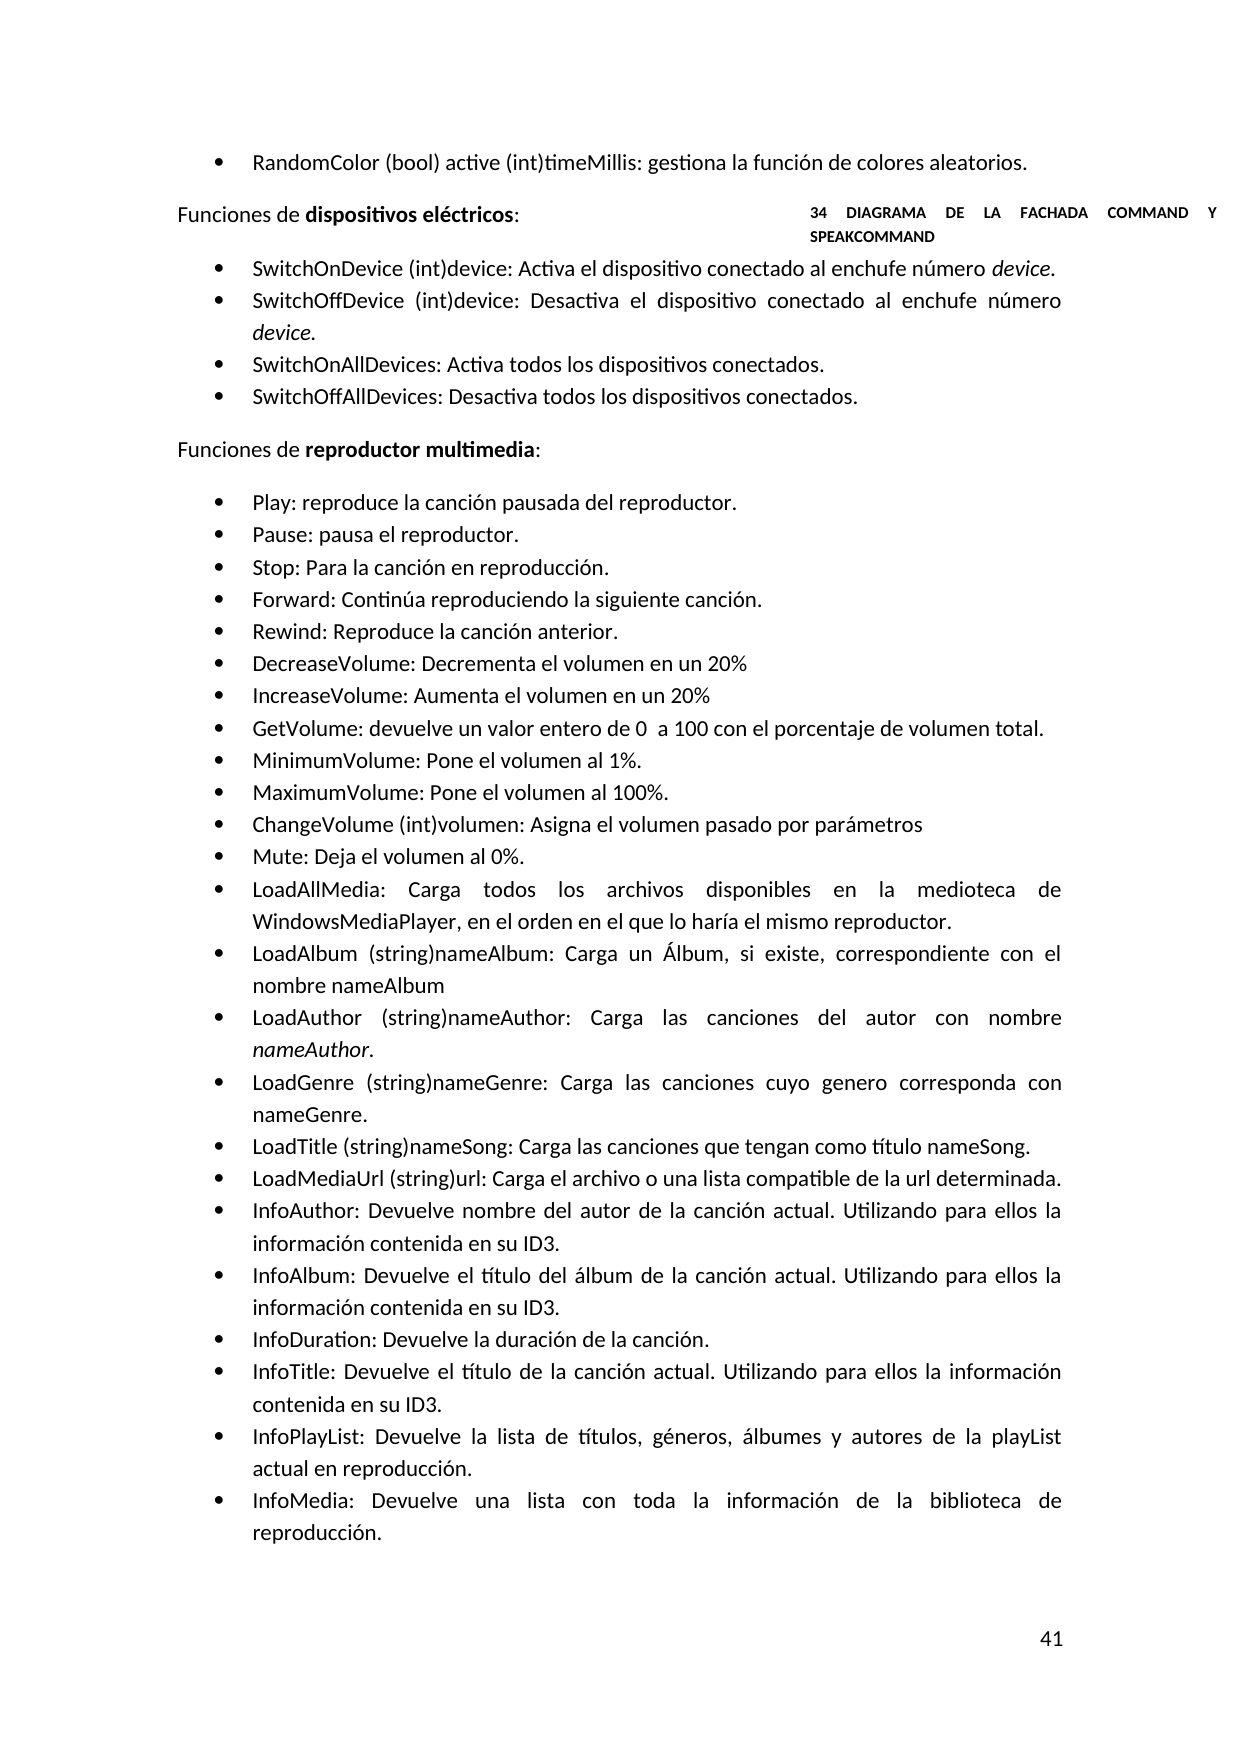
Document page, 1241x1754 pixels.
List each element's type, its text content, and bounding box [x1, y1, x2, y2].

list LoadAllMedia: Carga todos los archivos disponibles en la medioteca de WindowsMediaPlayer, en el orden en el que lo haría el mismo reproductor. [215, 875, 1063, 935]
list InfoMedia: Devuelve una lista con toda la información de la biblioteca de reproducción. [215, 1486, 1063, 1546]
list LoadGenre (string)nameGenre: Carga las canciones cuyo genero corresponda con nameGenre. [215, 1068, 1063, 1128]
list SwitchOffDevice (int)device: Desactiva el dispositivo conectado al enchufe número device. [215, 286, 1063, 346]
text Funciones de dispositivos eléctricos: [177, 201, 1063, 229]
list InfoPlayList: Devuelve la lista de títulos, géneros, álbumes y autores de la playList actual en reproducción. [215, 1422, 1063, 1482]
list SwitchOnDevice (int)device: Activa el dispositivo conectado al enchufe número device. [215, 254, 1063, 282]
list MinimumVolume: Pone el volumen al 1%. [215, 746, 1063, 774]
list SwitchOnAllDevices: Activa todos los dispositivos conectados. [215, 350, 1063, 378]
list MaximumVolume: Pone el volumen al 100%. [215, 778, 1063, 806]
list DecreaseVolume: Decrementa el volumen en un 20% [215, 649, 1063, 677]
list InfoDuration: Devuelve la duración de la canción. [215, 1325, 1063, 1353]
list LoadMediaUrl (string)url: Carga el archivo o una lista compatible de la url determinada. [215, 1164, 1063, 1192]
list InfoAuthor: Devuelve nombre del autor de la canción actual. Utilizando para ellos la información contenida en su ID3. [215, 1197, 1063, 1257]
list Mute: Deja el volumen al 0%. [215, 842, 1063, 871]
list InfoTitle: Devuelve el título de la canción actual. Utilizando para ellos la información contenida en su ID3. [215, 1357, 1063, 1418]
list SwitchOffAllDevices: Desactiva todos los dispositivos conectados. [215, 382, 1063, 410]
list ChangeVolume (int)volumen: Asigna el volumen pasado por parámetros [215, 810, 1063, 838]
list InfoAlbum: Devuelve el título del álbum de la canción actual. Utilizando para ellos la información contenida en su ID3. [215, 1261, 1063, 1321]
list LoadAuthor (string)nameAuthor: Carga las canciones del autor con nombre nameAuthor. [215, 1003, 1063, 1064]
list Pause: pausa el reproductor. [215, 521, 1063, 549]
list RandomColor (bool) active (int)timeMillis: gestiona la función de colores aleatorios. [215, 148, 1063, 176]
list Rewind: Reproduce la canción anterior. [215, 617, 1063, 645]
list Play: reproduce la canción pausada del reproductor. [215, 488, 1063, 516]
text Funciones de reproductor multimedia: [177, 435, 1063, 463]
list Forward: Continúa reproduciendo la siguiente canción. [215, 585, 1063, 613]
list LoadTitle (string)nameSong: Carga las canciones que tengan como título nameSong. [215, 1132, 1063, 1160]
list GetVolume: devuelve un valor entero de 0 a 100 con el porcentaje de volumen total. [215, 714, 1063, 742]
list IncreaseVolume: Aumenta el volumen en un 20% [215, 682, 1063, 709]
list Stop: Para la canción en reproducción. [215, 553, 1063, 581]
list LoadAlbum (string)nameAlbum: Carga un Álbum, si existe, correspondiente con el nombre nameAlbum [215, 939, 1063, 999]
